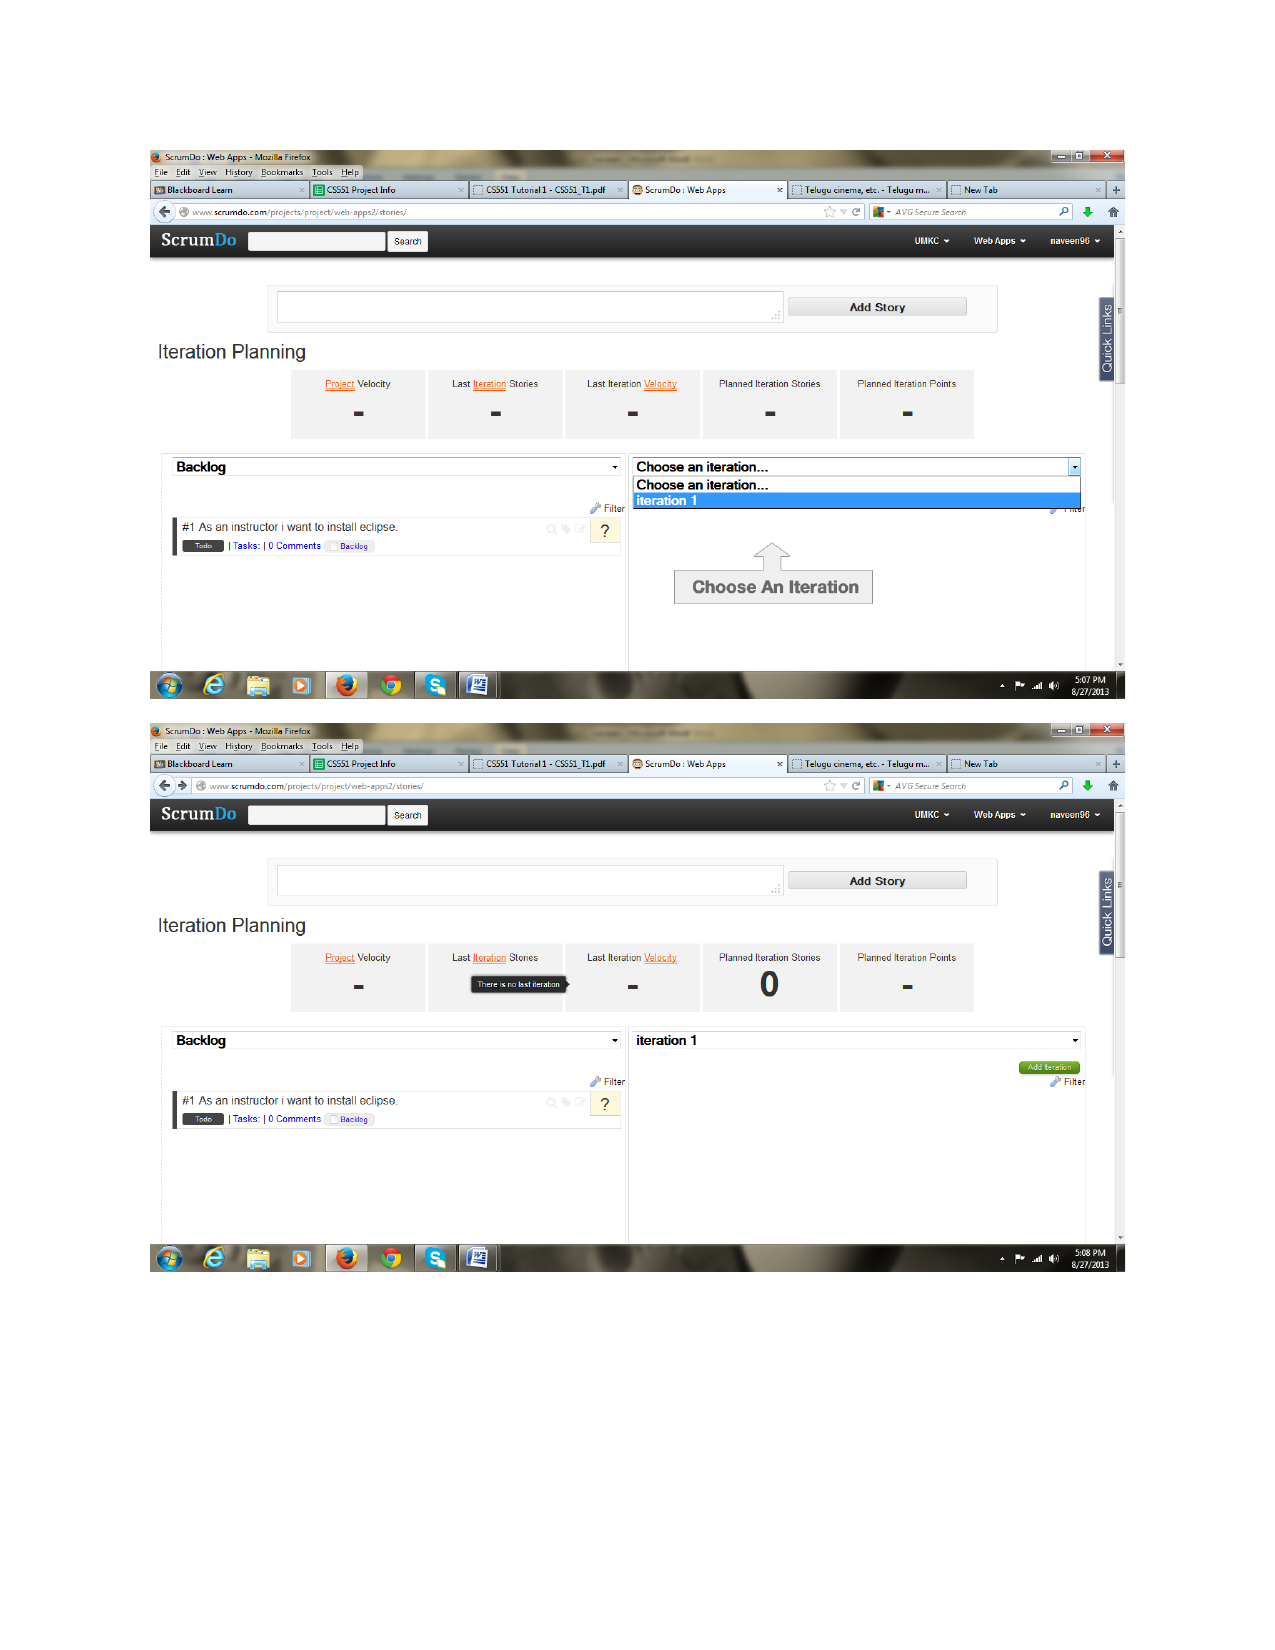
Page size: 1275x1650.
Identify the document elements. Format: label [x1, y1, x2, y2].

picture [150, 723, 1125, 1272]
picture [150, 150, 1125, 699]
